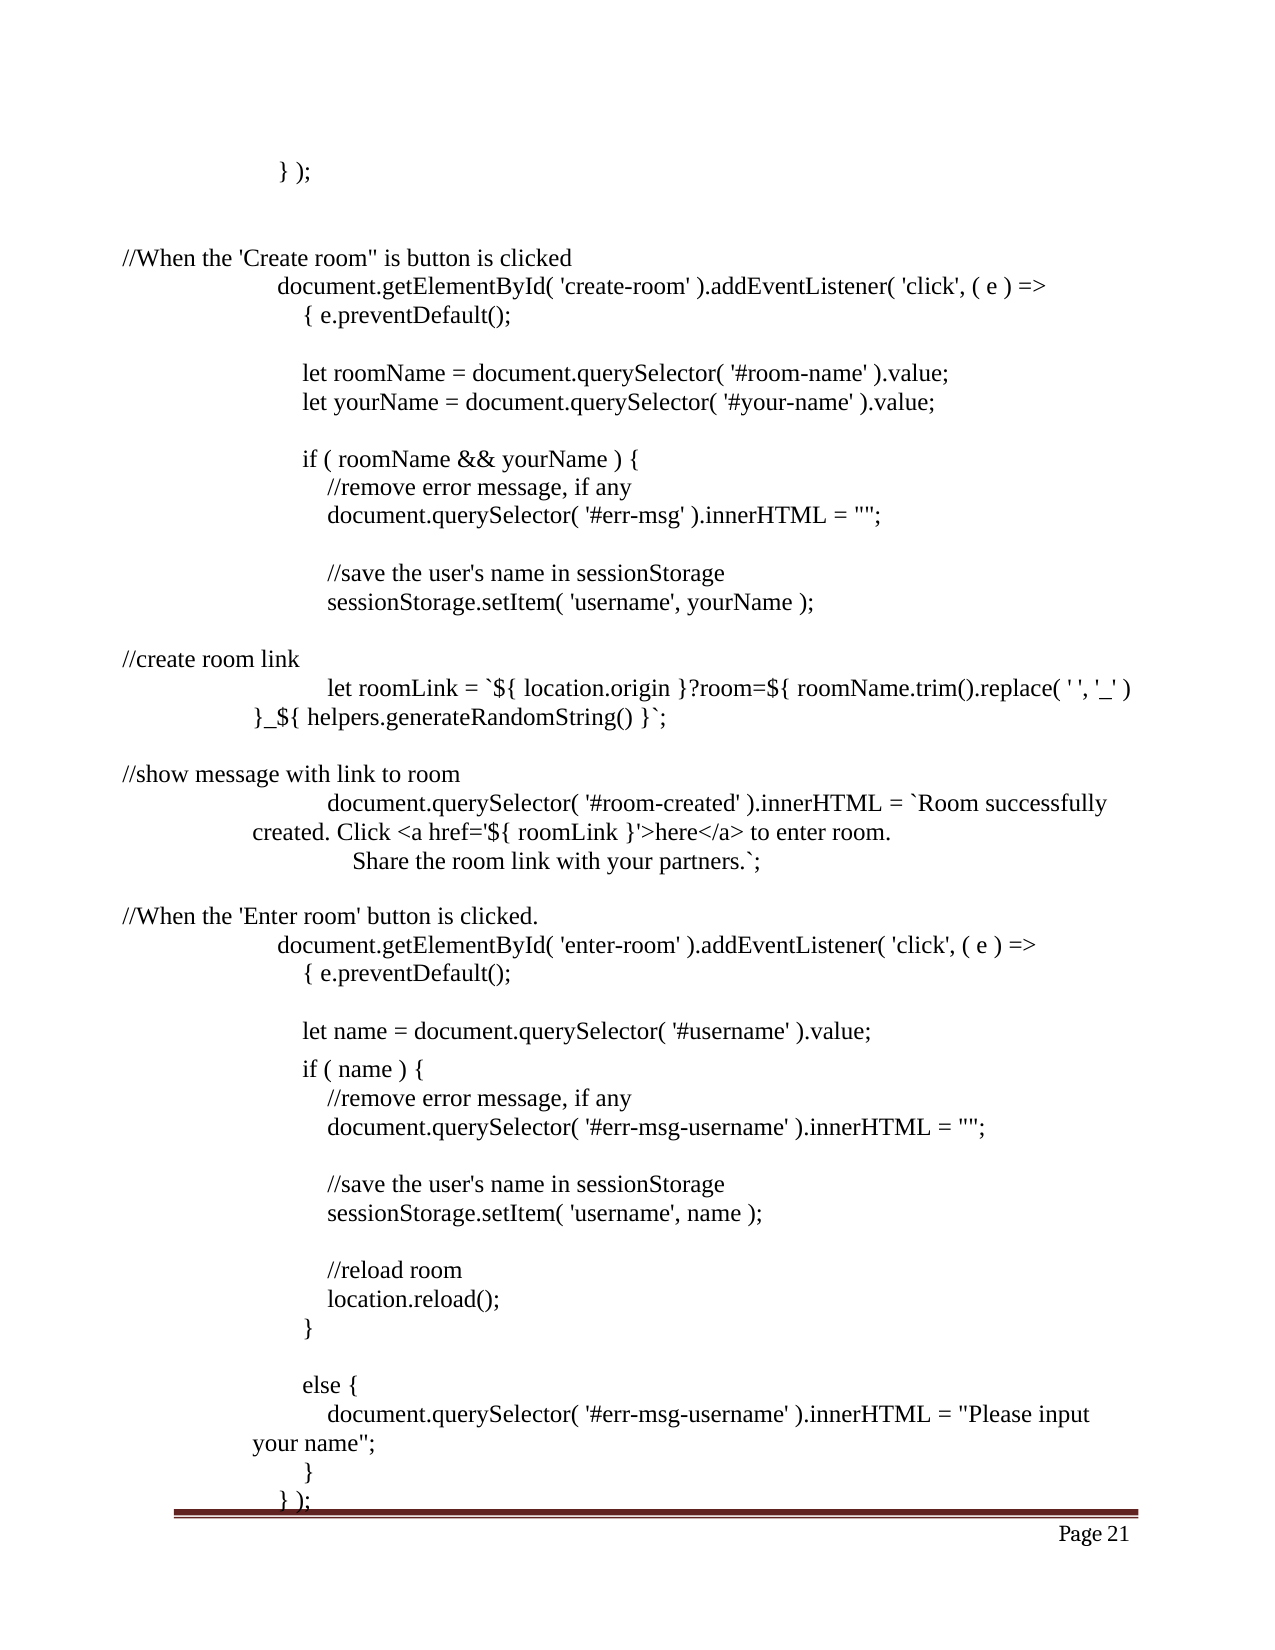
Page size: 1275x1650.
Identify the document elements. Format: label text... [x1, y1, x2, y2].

text //When the 'Enter room' button is clicked. [122, 901, 1252, 930]
text let name = document.querySelector( '#username' ).value; [302, 1016, 1252, 1045]
text document.querySelector( '#err-msg-username' ).innerHTML = "Please input your name"; [252, 1399, 1092, 1457]
text //create room link [122, 644, 1252, 673]
text //save the user's name in sessionStorage sessionStorage.setItem( 'username', yourName ); [327, 558, 816, 616]
text } ); [33, 1485, 311, 1514]
text if ( roomName && yourName ) { [302, 444, 1252, 473]
text //remove error message, if any [327, 1083, 1252, 1112]
text document.querySelector( '#err-msg-username' ).innerHTML = ""; [327, 1112, 1252, 1140]
text Share the room link with your partners.`; [352, 846, 1252, 874]
text //When the 'Create room" is button is clicked [122, 243, 1252, 271]
text //show message with link to room [122, 759, 1252, 788]
text document.querySelector( '#room-created' ).innerHTML = `Room successfully created. Click <a href='${ roomLink }'>here</a> to enter room. [252, 788, 1109, 846]
text let roomName = document.querySelector( '#room-name' ).value; let yourName = document.querySelector( '#your-name' ).value; [302, 358, 951, 415]
text //remove error message, if any document.querySelector( '#err-msg' ).innerHTML = ""; [327, 473, 883, 529]
text //save the user's name in sessionStorage sessionStorage.setItem( 'username', name ); [327, 1169, 765, 1227]
text document.getElementById( 'enter-room' ).addEventListener( 'click', ( e ) => { e.preventDefault(); [277, 930, 1083, 987]
text } [302, 1313, 1252, 1342]
text //reload room location.reload(); [327, 1255, 502, 1313]
text } [33, 1457, 314, 1485]
text let roomLink = `${ location.origin }?room=${ roomName.trim().replace( ' ', '_' ) [327, 673, 1252, 702]
text }_${ helpers.generateRandomString() }`; [252, 702, 1252, 731]
text if ( name ) { [302, 1054, 1252, 1083]
text document.getElementById( 'create-room' ).addEventListener( 'click', ( e ) => { e.preventDefault(); [277, 271, 1083, 329]
text else { [302, 1370, 1252, 1399]
text } ); [33, 156, 311, 185]
